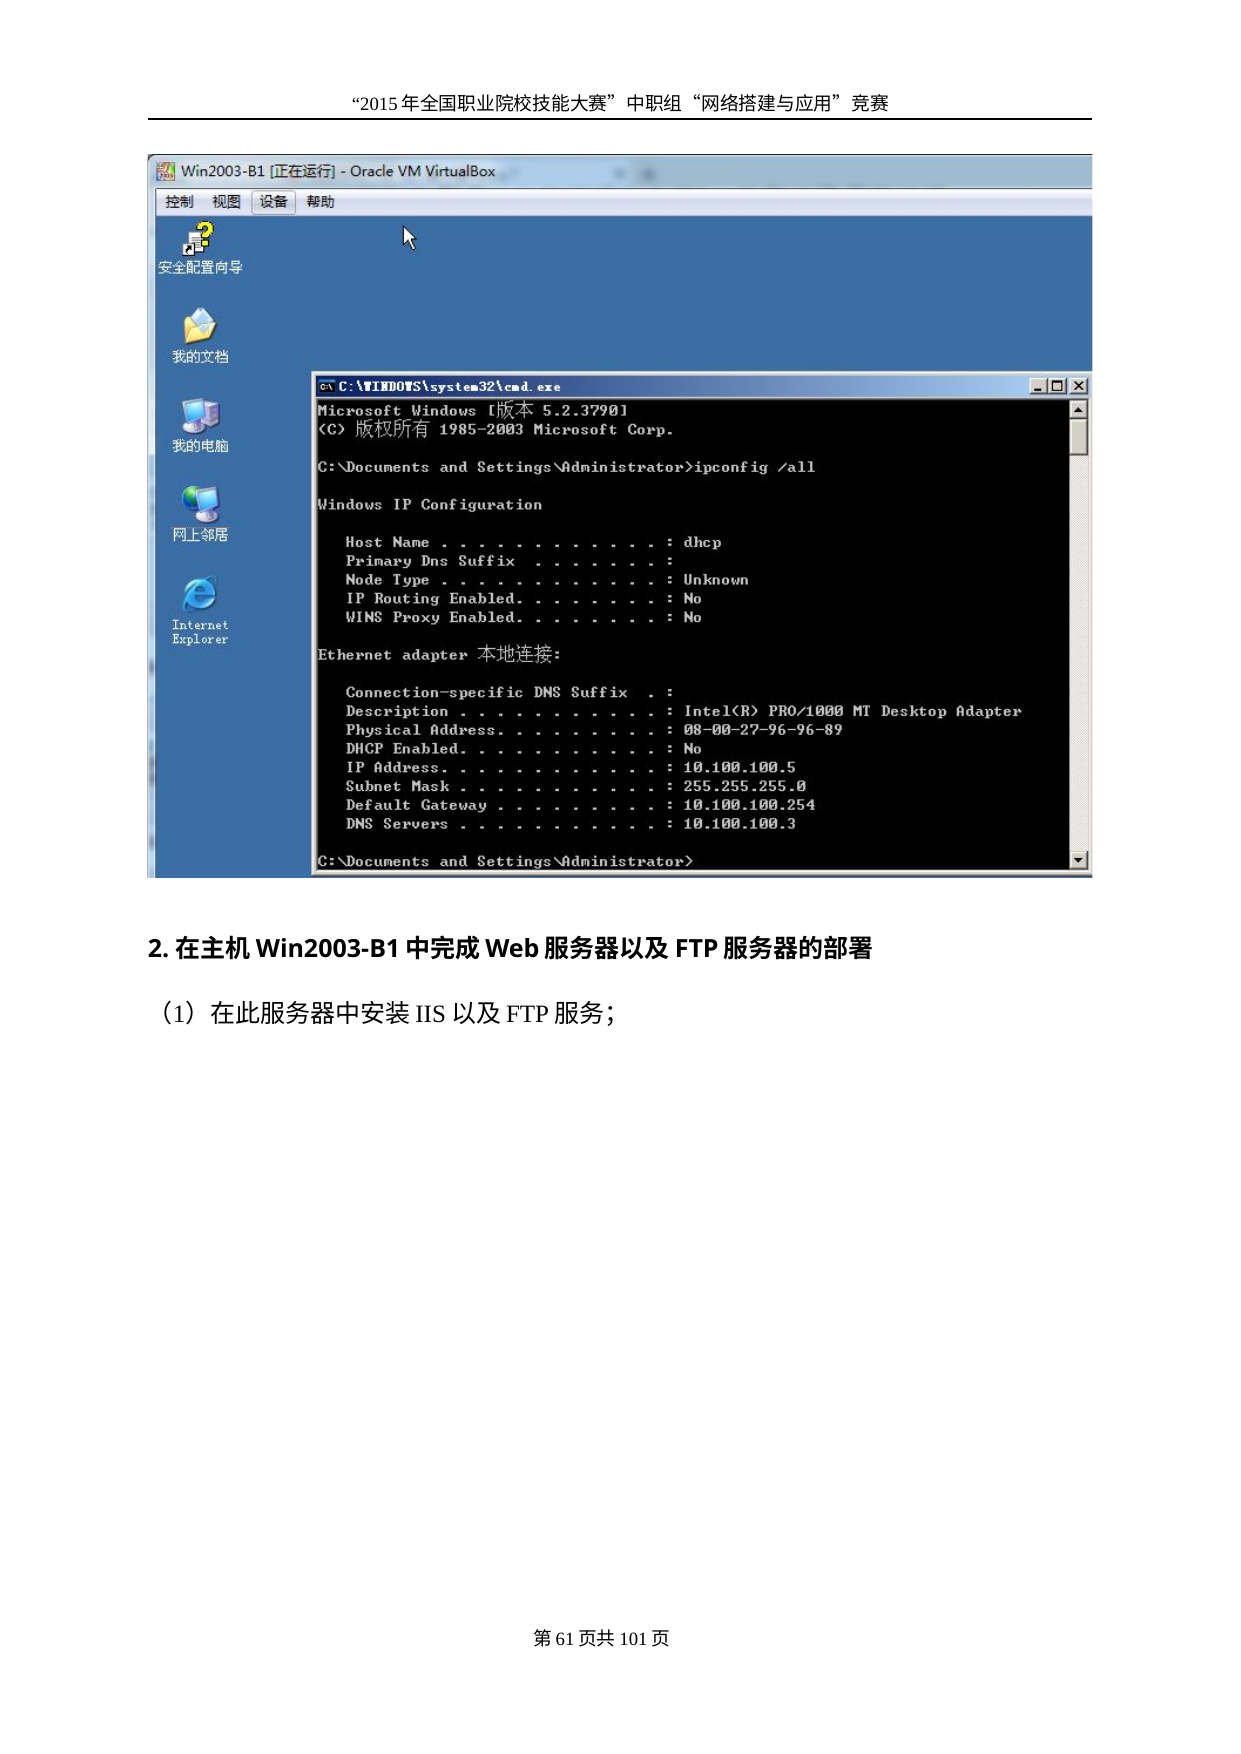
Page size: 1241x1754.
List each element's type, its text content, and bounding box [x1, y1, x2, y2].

text 2. 在主机Win2003-B1中完成Web服务器以及FTP服务器的部署 [148, 914, 1092, 979]
picture [147, 154, 1093, 878]
text （1）在此服务器中安装IIS以及FTP服务； [148, 979, 1092, 1044]
